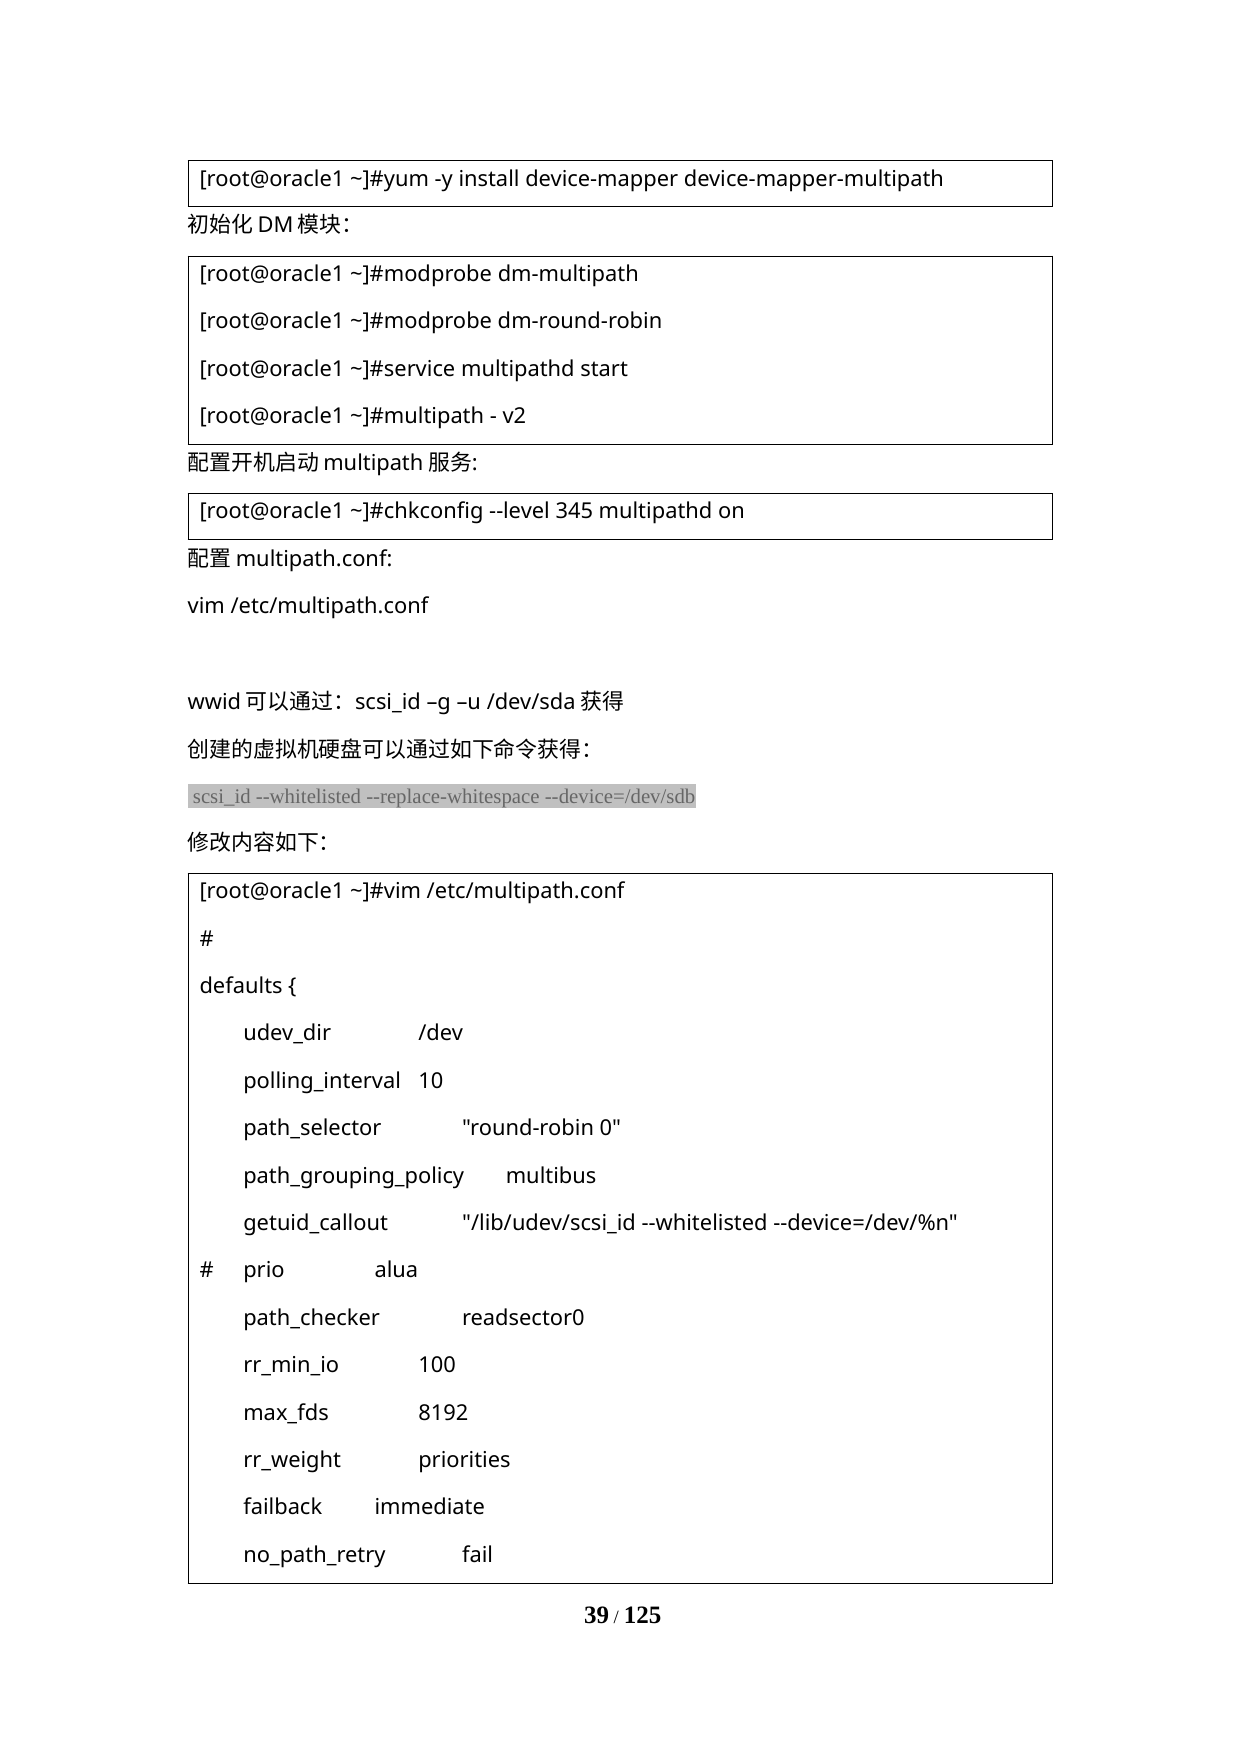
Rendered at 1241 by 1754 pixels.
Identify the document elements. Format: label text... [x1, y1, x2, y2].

text 初始化DM模块： [187, 207, 1053, 240]
text scsi_id --whitelisted --replace-whitespace --device=/dev/sdb [187, 780, 1053, 812]
text 配置multipath.conf: [187, 540, 1053, 573]
text 修改内容如下： [187, 824, 1053, 857]
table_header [189, 874, 1052, 1582]
table_header [root@oracle1 ~]#chkconfig --level 345 multipathd on [189, 494, 1052, 539]
text 配置开机启动multipath服务: [187, 445, 1053, 477]
table_header [root@oracle1 ~]#yum -y install device-mapper device-mapper-multipath [189, 161, 1052, 206]
text wwid可以通过：scsi_id –g –u /dev/sda获得 [187, 683, 1053, 716]
text 创建的虚拟机硬盘可以通过如下命令获得： [187, 732, 1053, 764]
text vim /etc/multipath.conf [187, 588, 1053, 621]
table_header [root@oracle1 ~]#modprobe dm-multipath [root@oracle1 ~]#modprobe dm-round-robin [root@oracle1 ~]#service multipathd start [root@oracle1 ~]#multipath - v2 [189, 257, 1052, 444]
